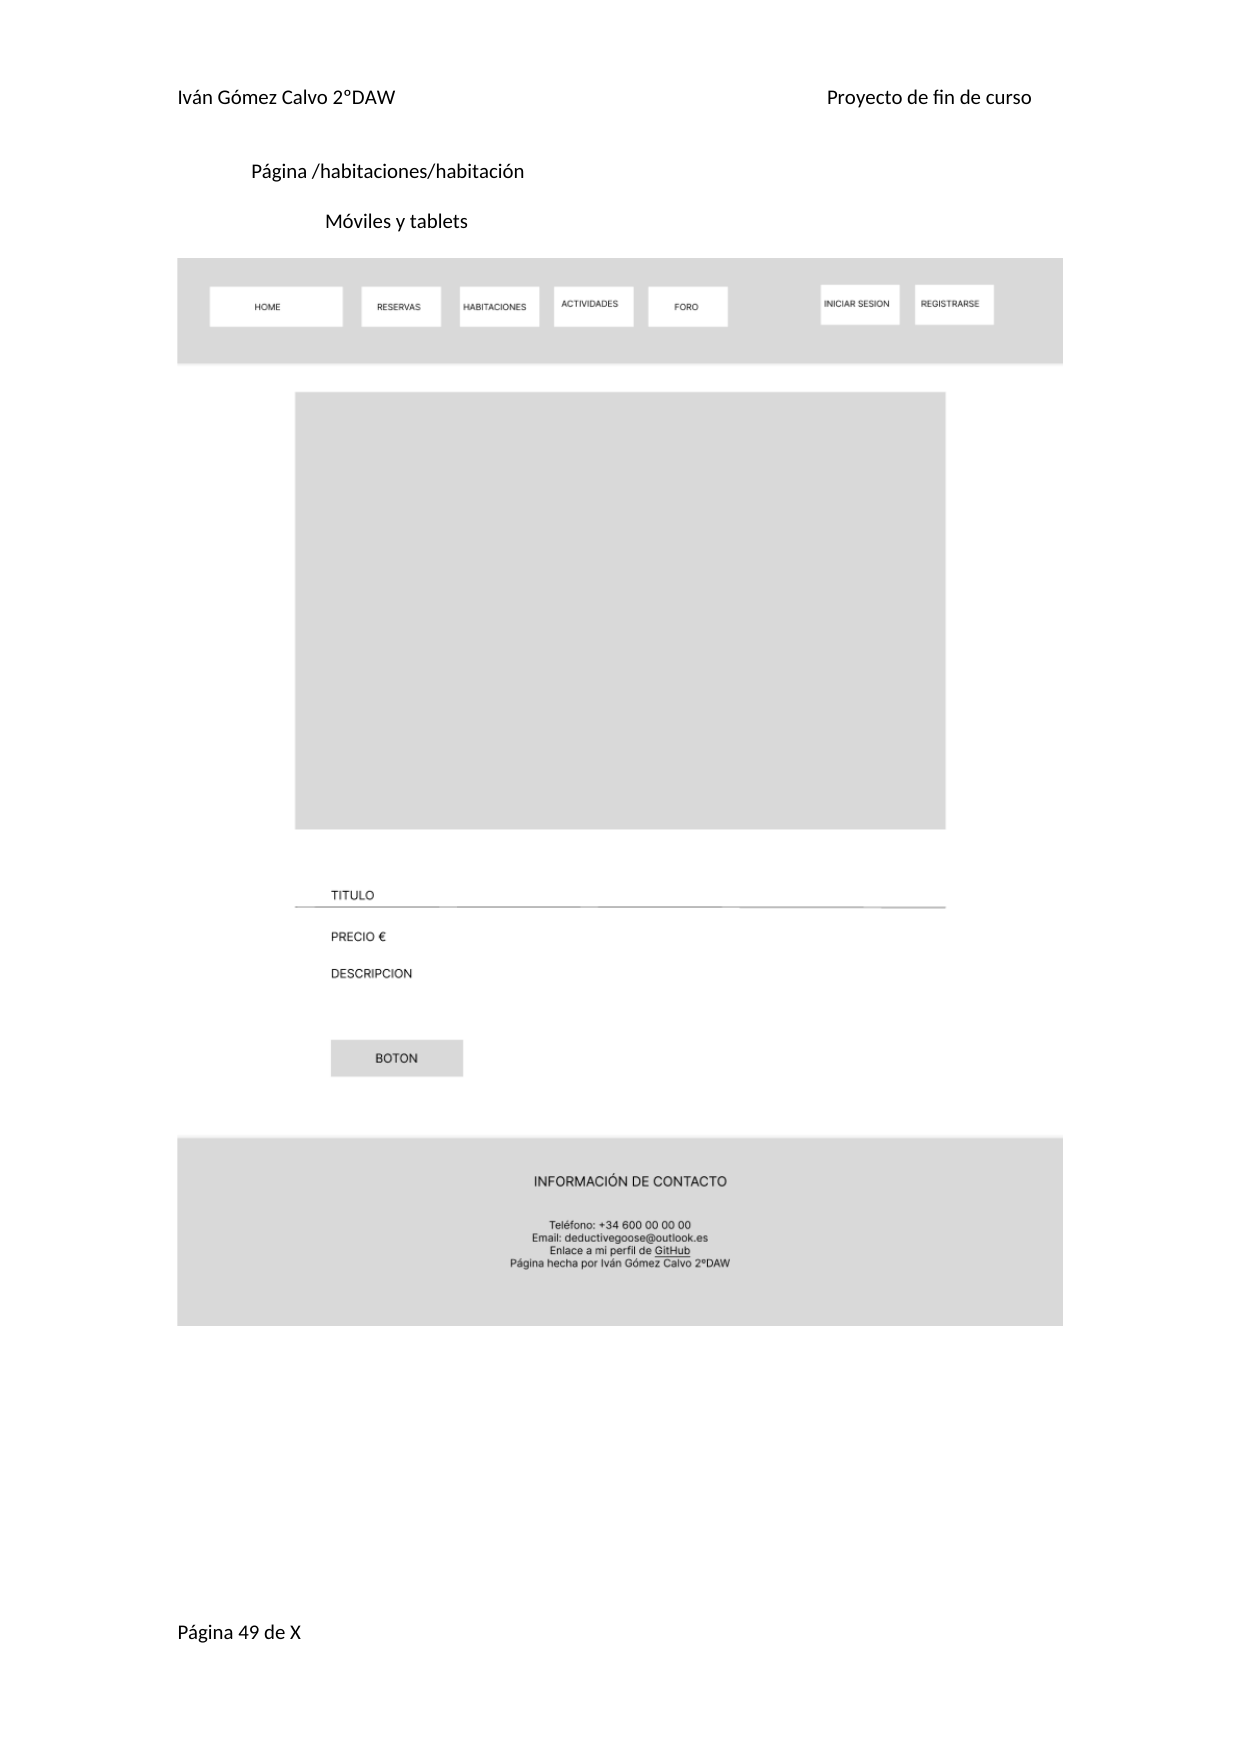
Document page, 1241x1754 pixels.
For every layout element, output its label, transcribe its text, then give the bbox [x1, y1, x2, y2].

text Móviles y tablets [177, 208, 1063, 233]
picture [177, 258, 1063, 1326]
text Página /habitaciones/habitación [177, 158, 1063, 183]
